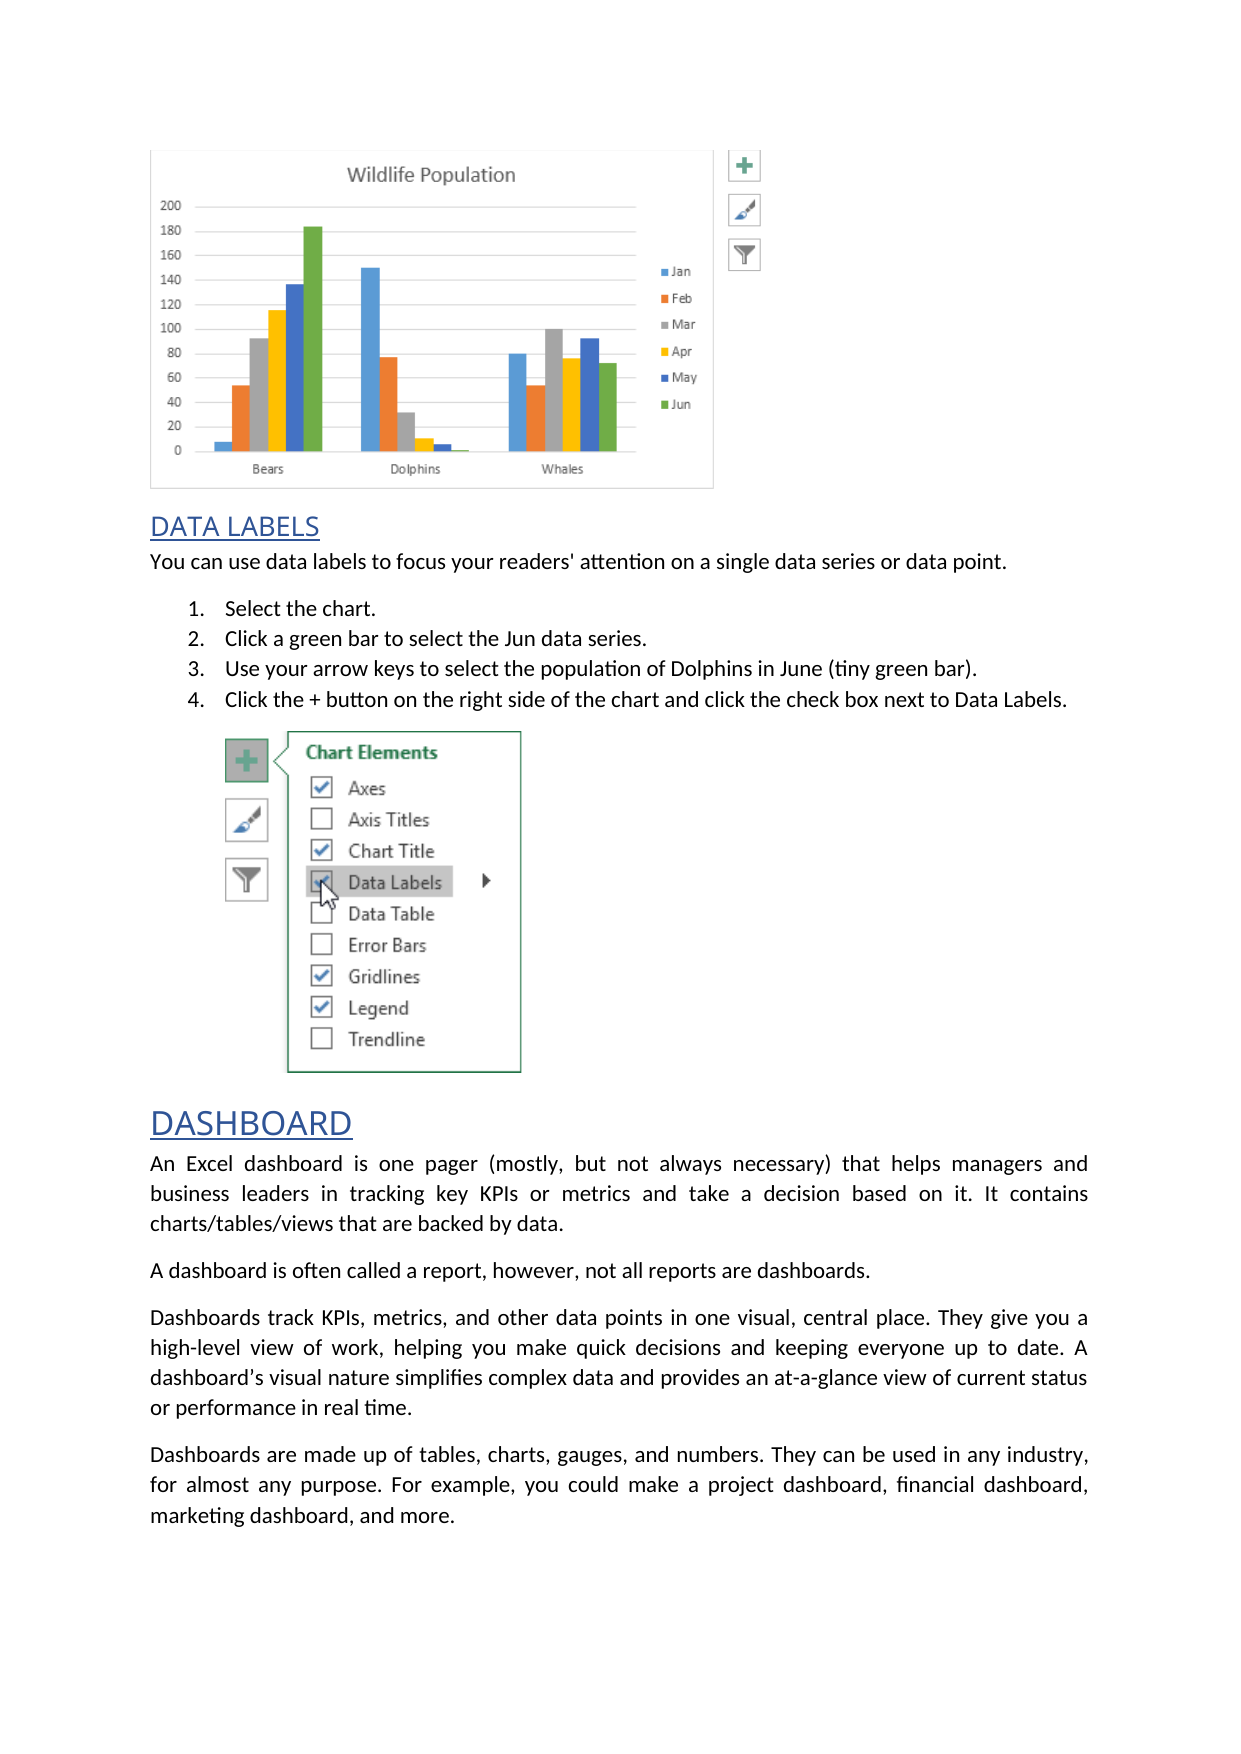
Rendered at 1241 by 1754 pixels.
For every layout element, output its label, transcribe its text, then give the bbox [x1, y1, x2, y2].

text Dashboards track KPIs, metrics, and other data points in one visual, central place. They give you a high-level view of work, helping you make quick decisions and keeping everyone up to date. A dashboard’s visual nature simplifies complex data and provides an at-a-glance view of current status or performance in real time. [150, 1303, 1090, 1422]
list Click a green bar to select the Jun data series. [187, 624, 1090, 652]
text A dashboard is often called a report, however, not all reports are dashboards. [150, 1256, 1090, 1284]
list Use your arrow keys to select the population of Dolphins in June (tiny green bar). [187, 654, 1090, 683]
text You can use data labels to focus your readers' attention on a single data series or data point. [150, 547, 1090, 575]
text Dashboards are made up of tables, charts, gauges, and numbers. They can be used in any industry, for almost any purpose. For example, you could make a project dashboard, financial dashboard, marketing dashboard, and more. [150, 1440, 1090, 1529]
list Select the chart. [187, 594, 1090, 622]
subtitle DASHBOARD [150, 1100, 1090, 1145]
text An Excel dashboard is one pager (mostly, but not always necessary) that helps managers and business leaders in tracking key KPIs or metrics and take a decision based on it. It contains charts/tables/views that are backed by data. [150, 1149, 1090, 1237]
picture [150, 150, 761, 489]
subtitle DATA LABELS [150, 507, 1090, 544]
list Click the + button on the right side of the chart and click the check box next to Data Labels. [187, 685, 1090, 713]
picture [225, 731, 522, 1073]
